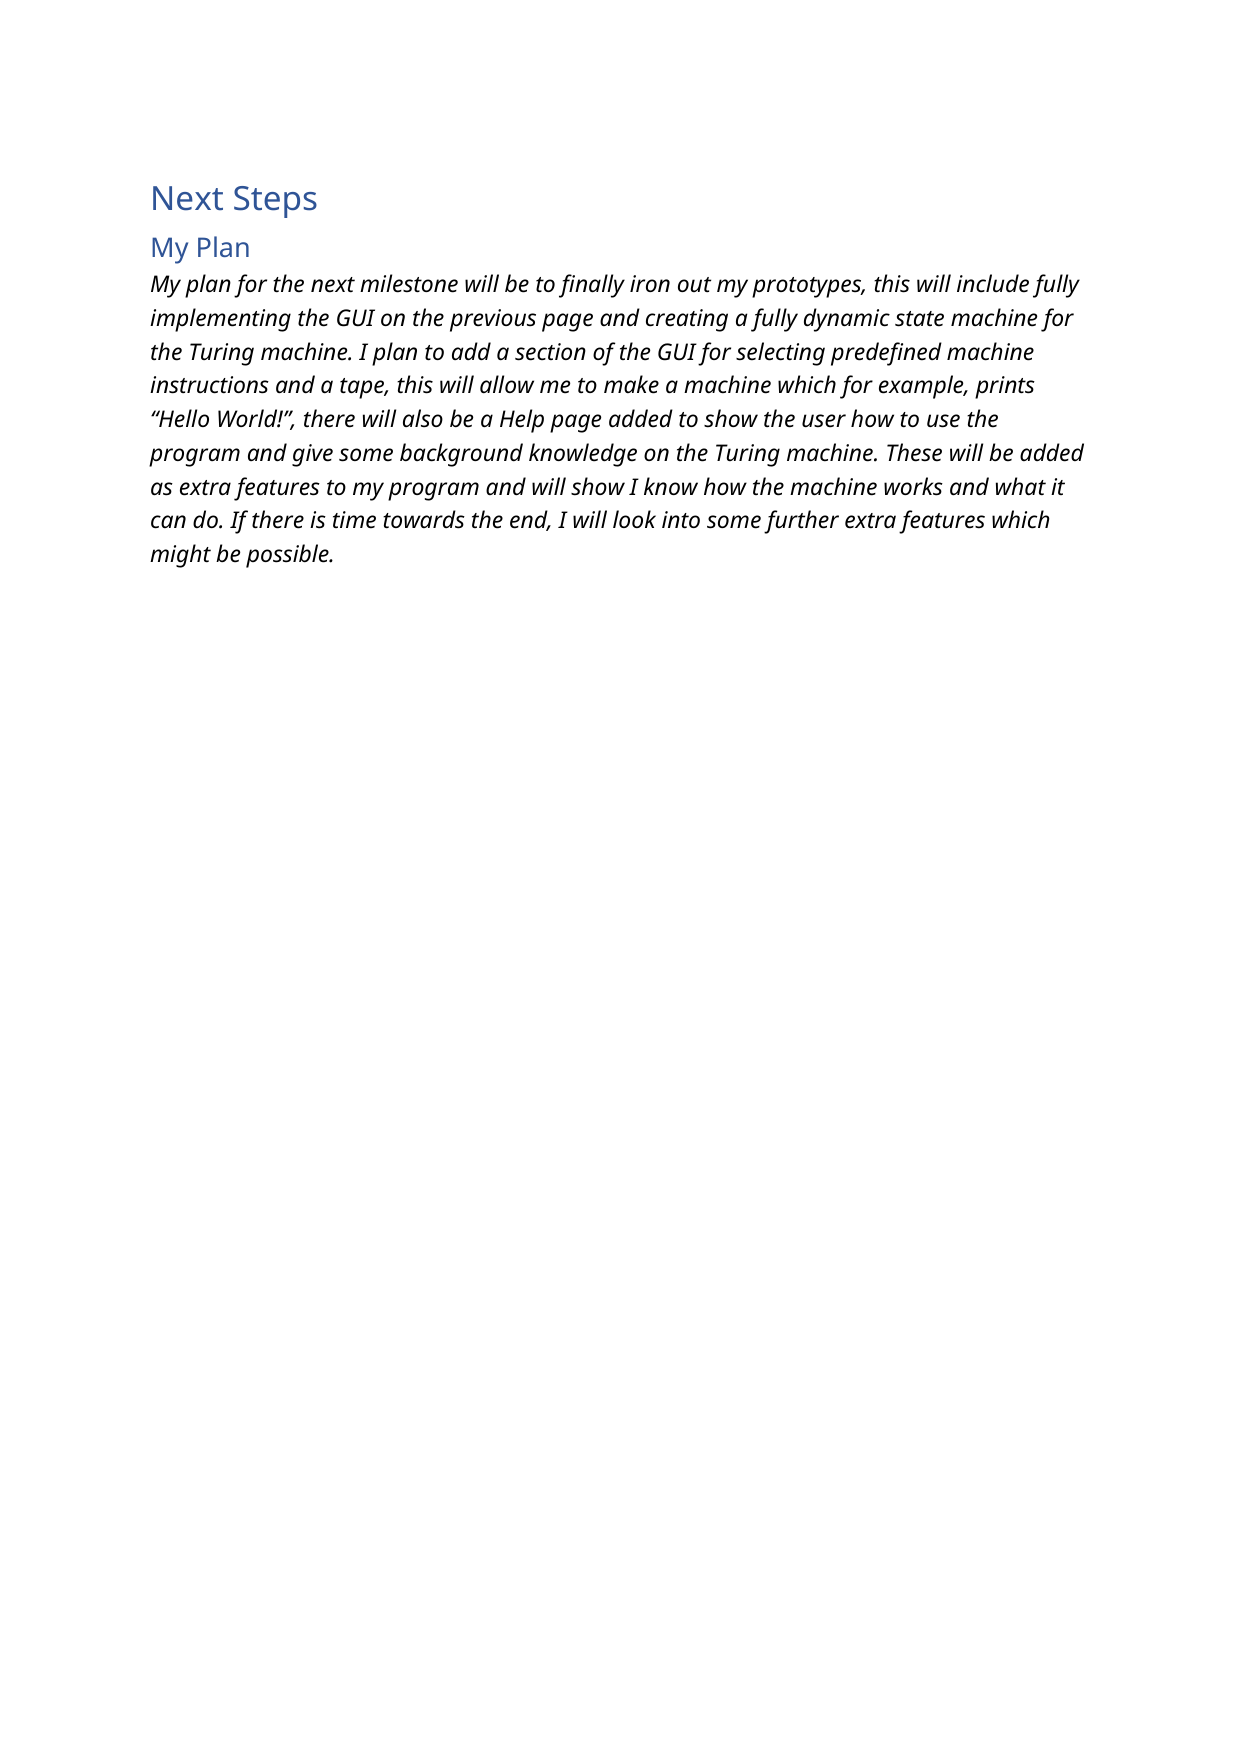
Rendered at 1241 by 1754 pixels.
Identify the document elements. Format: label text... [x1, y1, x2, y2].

subtitle Next Steps [150, 175, 1090, 220]
subtitle My Plan [150, 228, 1090, 265]
text My plan for the next milestone will be to finally iron out my prototypes, this will include fully implementing the GUI on the previous page and creating a fully dynamic state machine for the Turing machine. I plan to add a section of the GUI for selecting predefined machine instructions and a tape, this will allow me to make a machine which for example, prints “Hello World!”, there will also be a Help page added to show the user how to use the program and give some background knowledge on the Turing machine. These will be added as extra features to my program and will show I know how the machine works and what it can do. If there is time towards the end, I will look into some further extra features which might be possible. [150, 268, 1090, 569]
